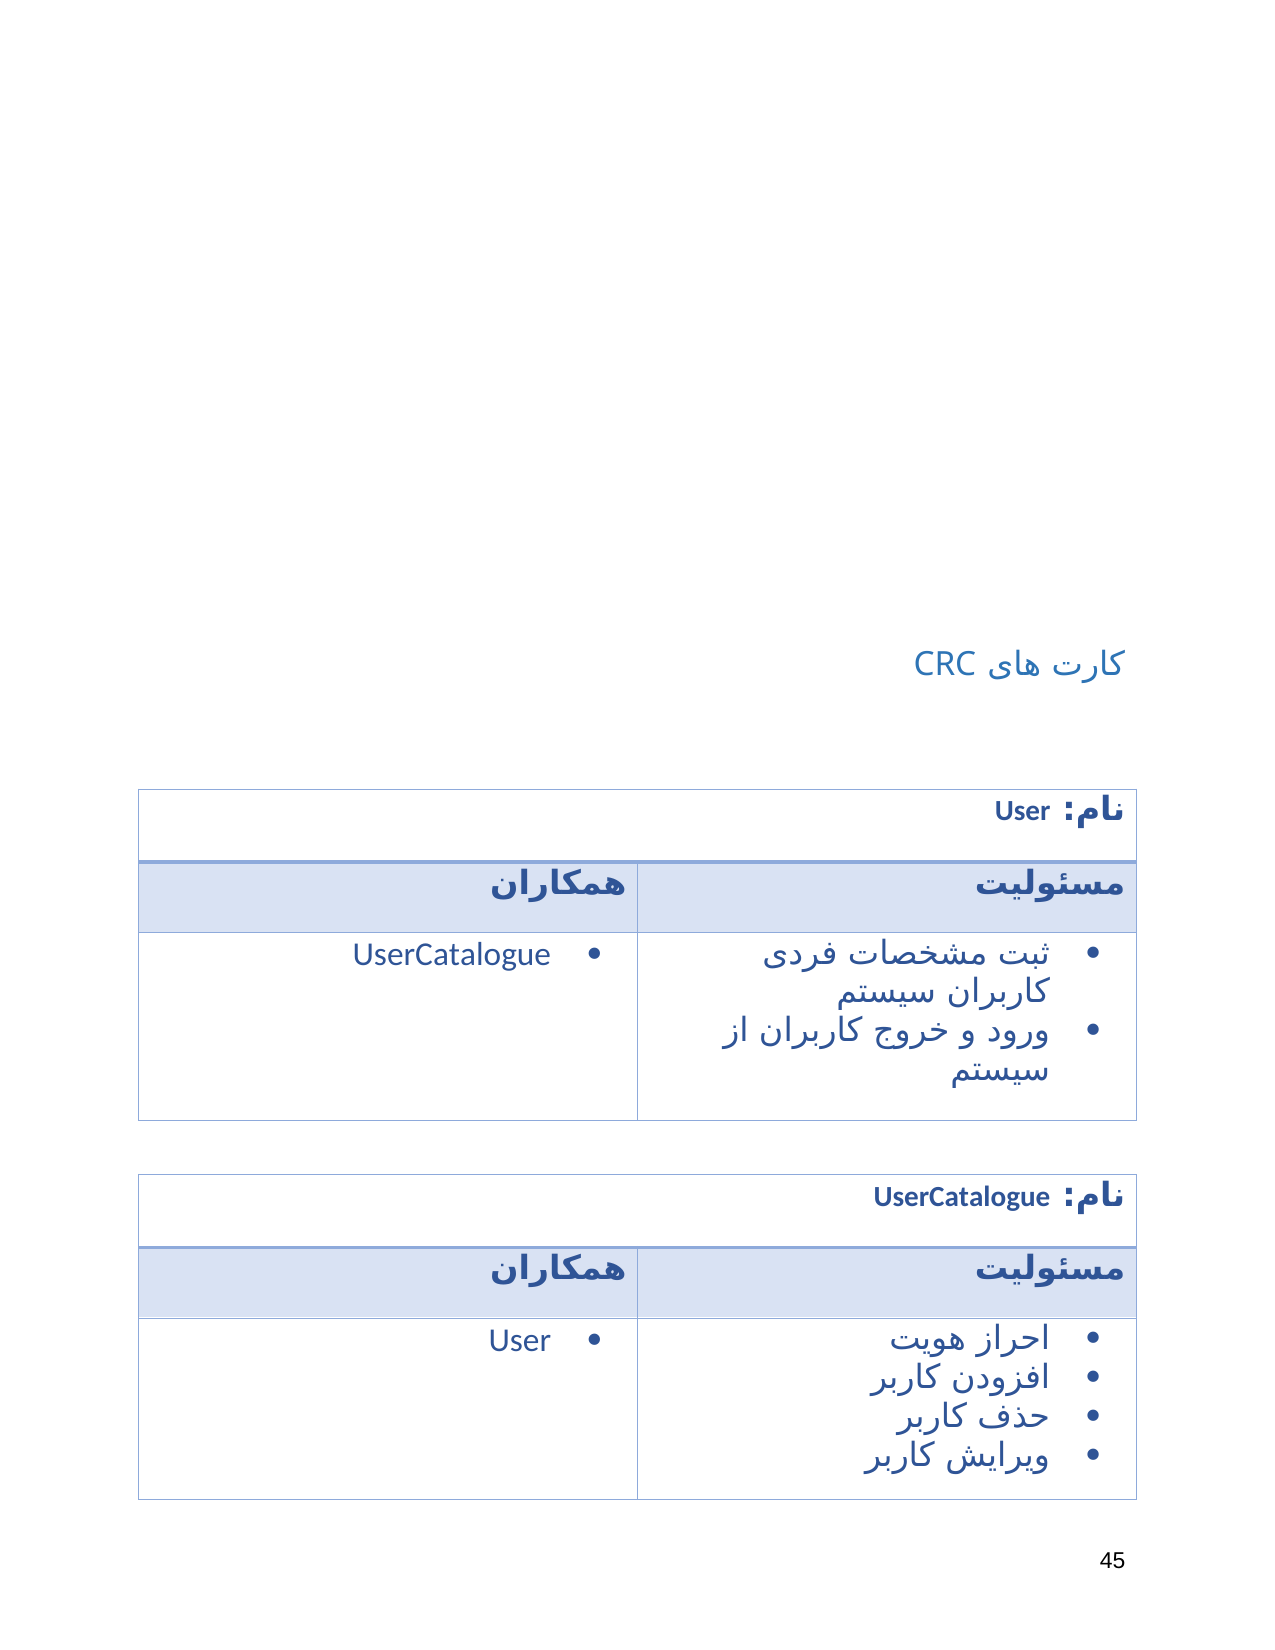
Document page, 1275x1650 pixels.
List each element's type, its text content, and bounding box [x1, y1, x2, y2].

table_cell مسئولیت [638, 1249, 1136, 1317]
table_cell User [139, 1319, 637, 1499]
subtitle کارت های CRC [150, 639, 1125, 685]
table_header نام: User [139, 790, 1136, 860]
table_header نام: UserCatalogue [139, 1175, 1136, 1246]
table_cell ثبت مشخصات فردی کاربران سیستم ورود و خروج کاربران از سیستم [638, 933, 1136, 1119]
table_cell همکاران [139, 1249, 637, 1317]
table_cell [638, 1319, 1136, 1499]
table_cell UserCatalogue [139, 933, 637, 1119]
table_cell مسئولیت [638, 864, 1136, 932]
table_cell همکاران [139, 864, 637, 932]
